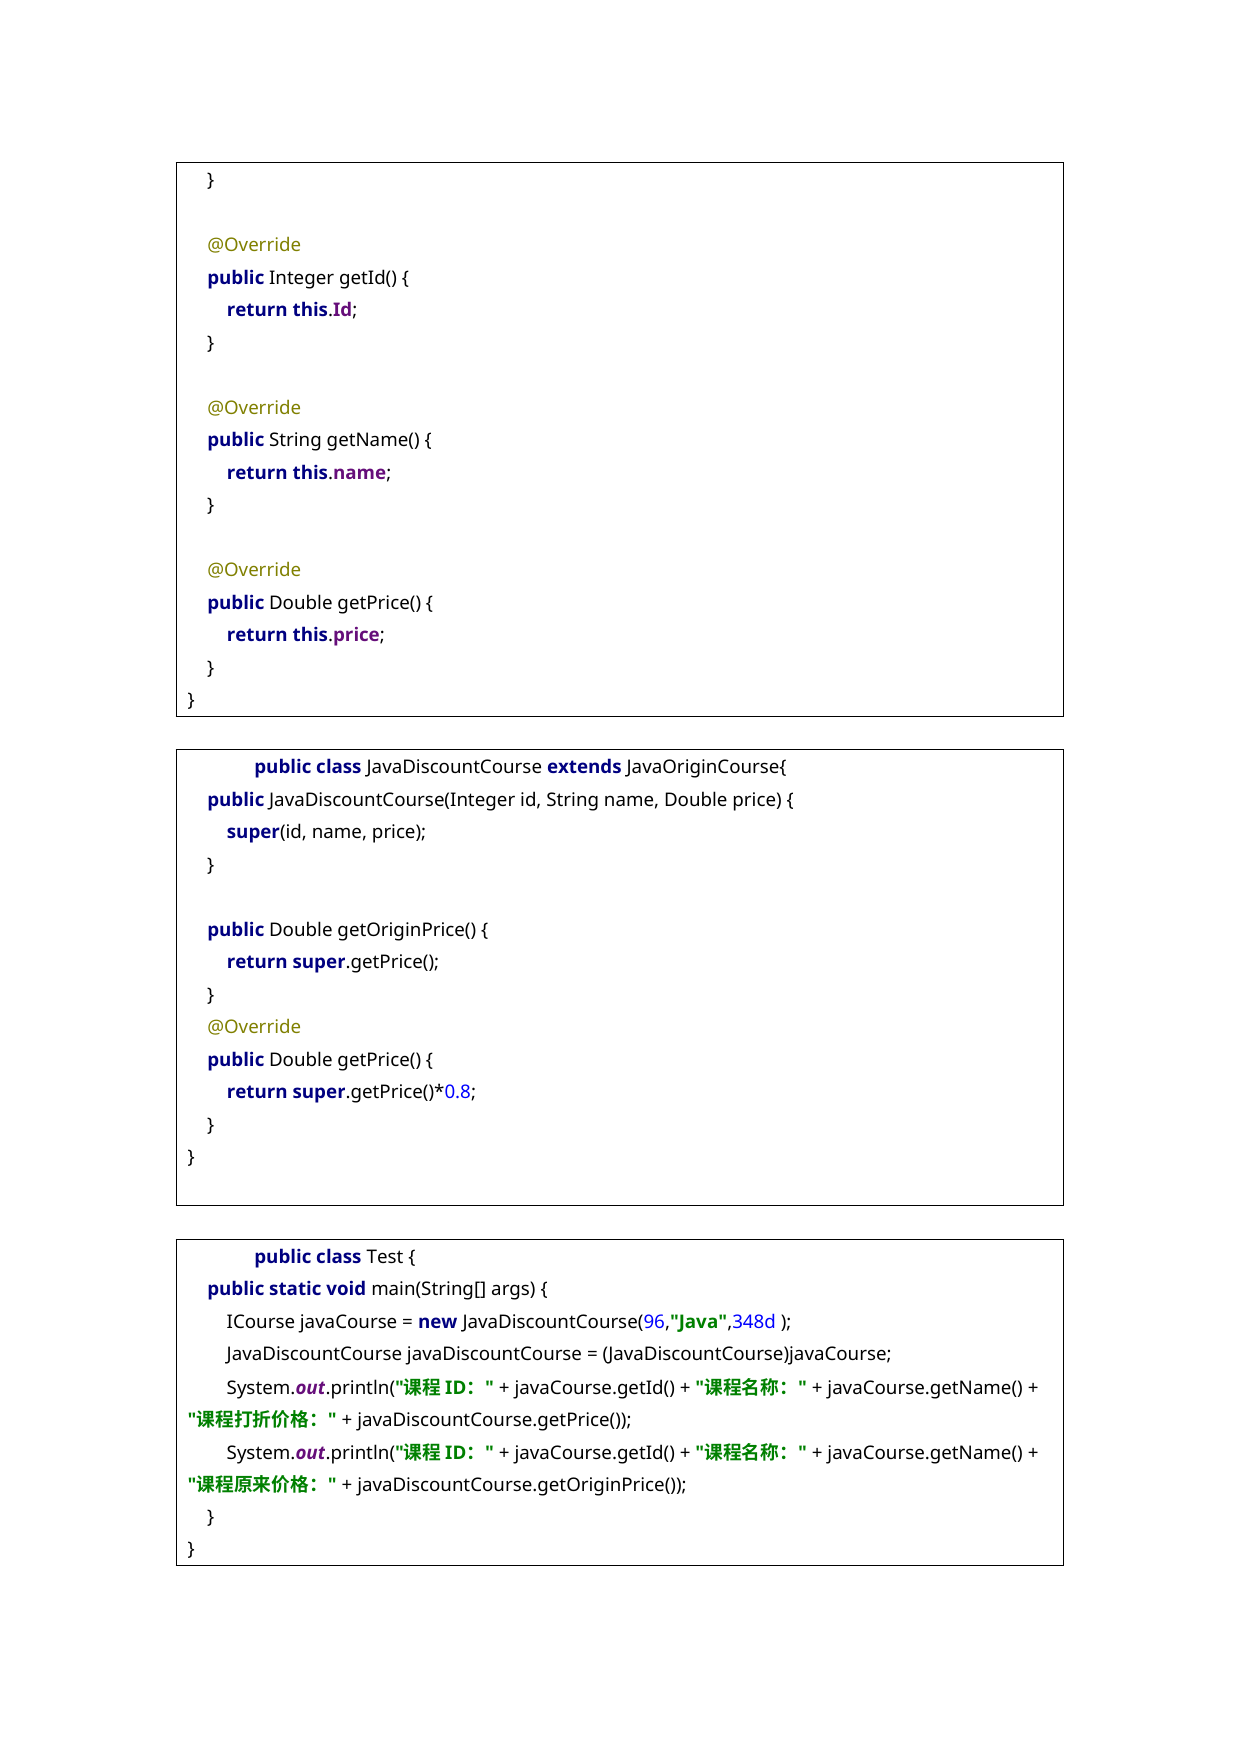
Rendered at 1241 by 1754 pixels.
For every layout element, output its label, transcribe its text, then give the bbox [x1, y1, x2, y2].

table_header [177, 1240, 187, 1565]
table_header public class JavaDiscountCourse extends JavaOriginCourse{ public JavaDiscountCourse(Integer id, String name, Double price) { super(id, name, price); } public Double getOriginPrice() { return super.getPrice(); } @Override public Double getPrice() { return super.getPrice()*0.8; } } [177, 750, 1063, 1205]
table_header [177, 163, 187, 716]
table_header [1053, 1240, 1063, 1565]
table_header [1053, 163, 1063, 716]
